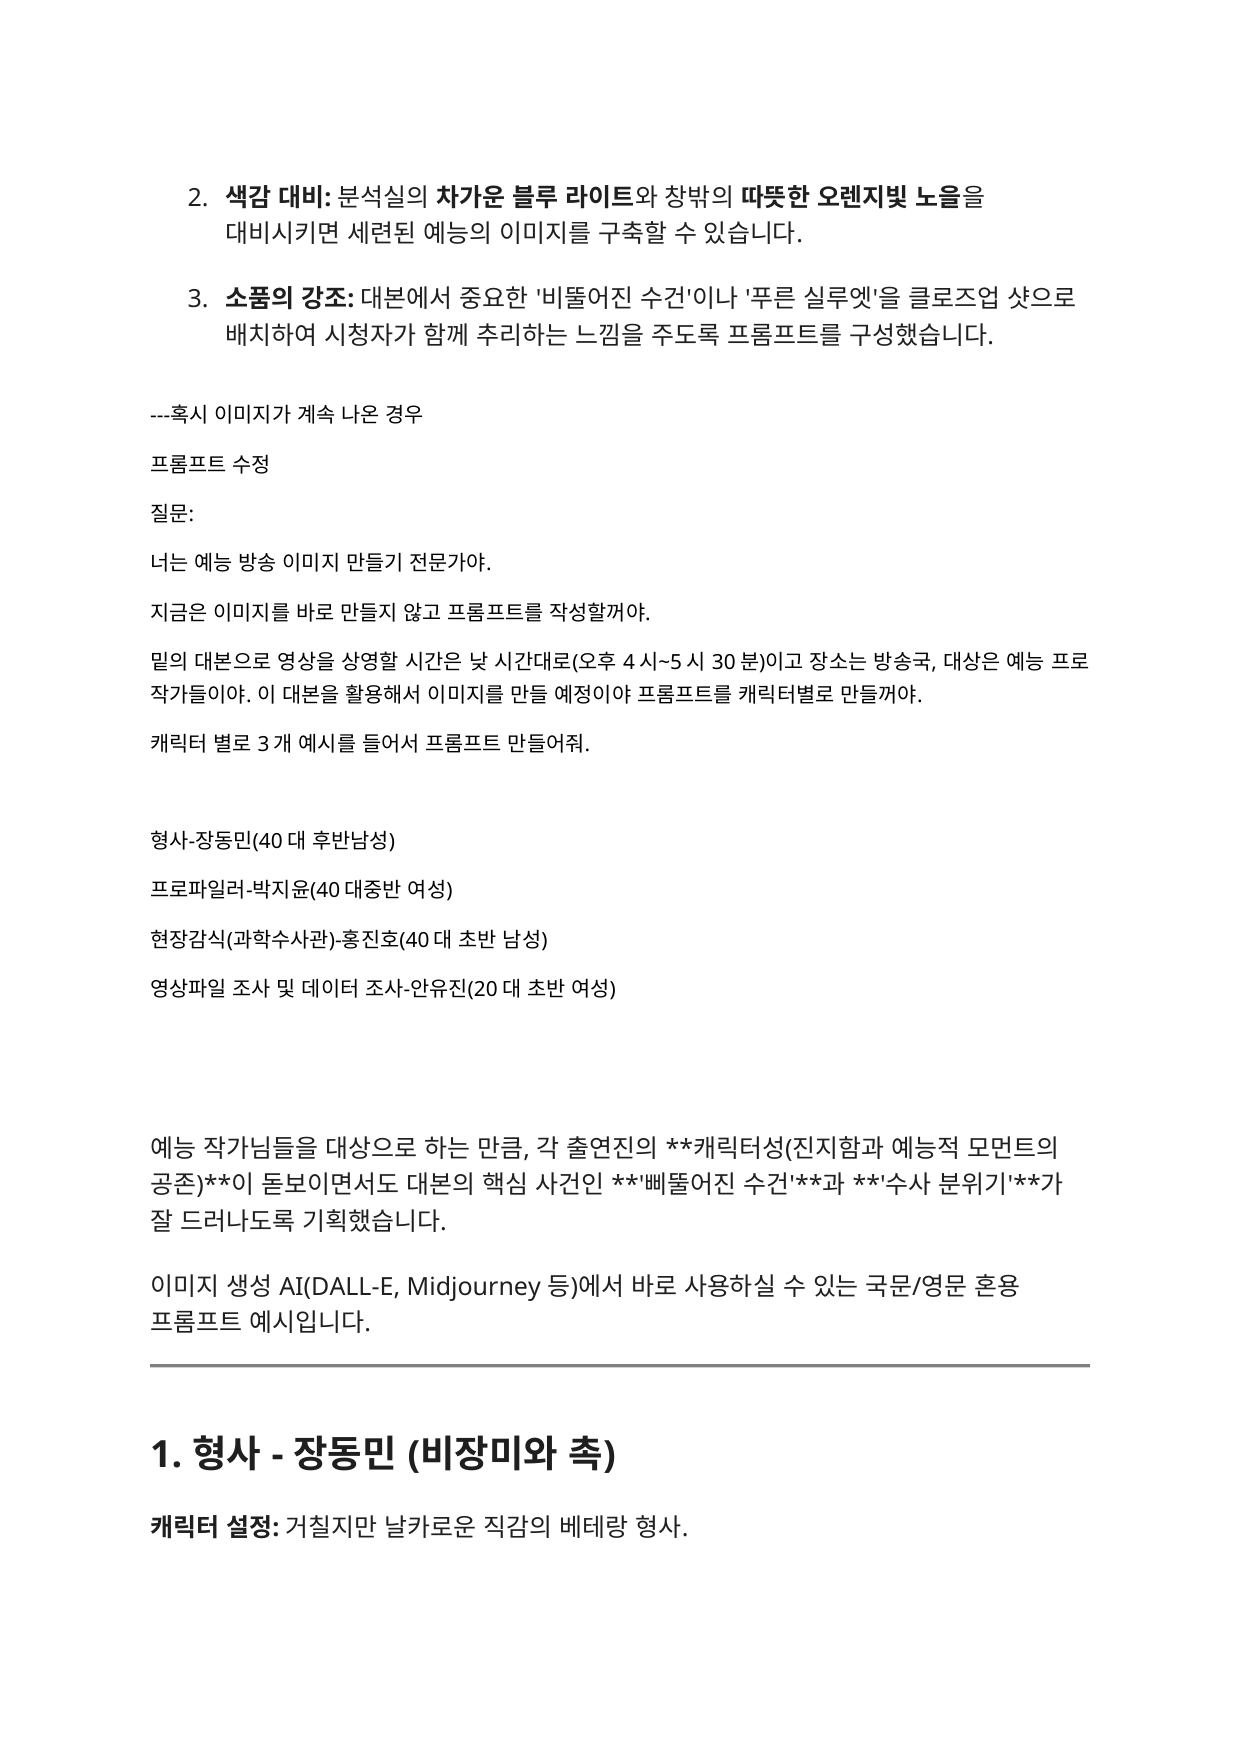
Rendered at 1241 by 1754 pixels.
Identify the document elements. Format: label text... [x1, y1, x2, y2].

text 캐릭터 별로 3개 예시를 들어서 프롬프트 만들어줘. [150, 727, 1090, 758]
text 너는 예능 방송 이미지 만들기 전문가야. [150, 547, 1090, 577]
text 예능 작가님들을 대상으로 하는 만큼, 각 출연진의 **캐릭터성(진지함과 예능적 모먼트의 공존)**이 돋보이면서도 대본의 핵심 사건인 **'삐뚤어진 수건'**과 **'수사 분위기'**가 잘 드러나도록 기획했습니다. [150, 1129, 1090, 1237]
text 캐릭터 설정: 거칠지만 날카로운 직감의 베테랑 형사. [150, 1508, 1090, 1544]
text 형사-장동민(40대 후반남성) [150, 824, 1090, 854]
text 이미지 생성 AI(DALL-E, Midjourney 등)에서 바로 사용하실 수 있는 국문/영문 혼용 프롬프트 예시입니다. [150, 1267, 1090, 1339]
text 질문: [150, 497, 1090, 528]
text 영상파일 조사 및 데이터 조사-안유진(20대 초반 여성) [150, 972, 1090, 1003]
text 지금은 이미지를 바로 만들지 않고 프롬프트를 작성할꺼야. [150, 596, 1090, 626]
text 현장감식(과학수사관)-홍진호(40대 초반 남성) [150, 923, 1090, 953]
list 소품의 강조: 대본에서 중요한 '비뚤어진 수건'이나 '푸른 실루엣'을 클로즈업 샷으로 배치하여 시청자가 함께 추리하는 느낌을 주도록 프롬프트를 구성했습니다. [187, 279, 1090, 351]
text 프로파일러-박지윤(40대중반 여성) [150, 873, 1090, 904]
list 색감 대비: 분석실의 차가운 블루 라이트와 창밖의 따뜻한 오렌지빛 노을을 대비시키면 세련된 예능의 이미지를 구축할 수 있습니다. [187, 177, 1090, 250]
subtitle 1. 형사 - 장동민 (비장미와 촉) [150, 1424, 1090, 1478]
text 프롬프트 수정 [150, 448, 1090, 478]
text 밑의 대본으로 영상을 상영할 시간은 낮 시간대로(오후 4시~5시 30분)이고 장소는 방송국, 대상은 예능 프로 작가들이야. 이 대본을 활용해서 이미지를 만들 예정이야 프롬프트를 캐릭터별로 만들꺼야. [150, 645, 1090, 708]
text ---혹시 이미지가 계속 나온 경우 [150, 399, 1090, 429]
